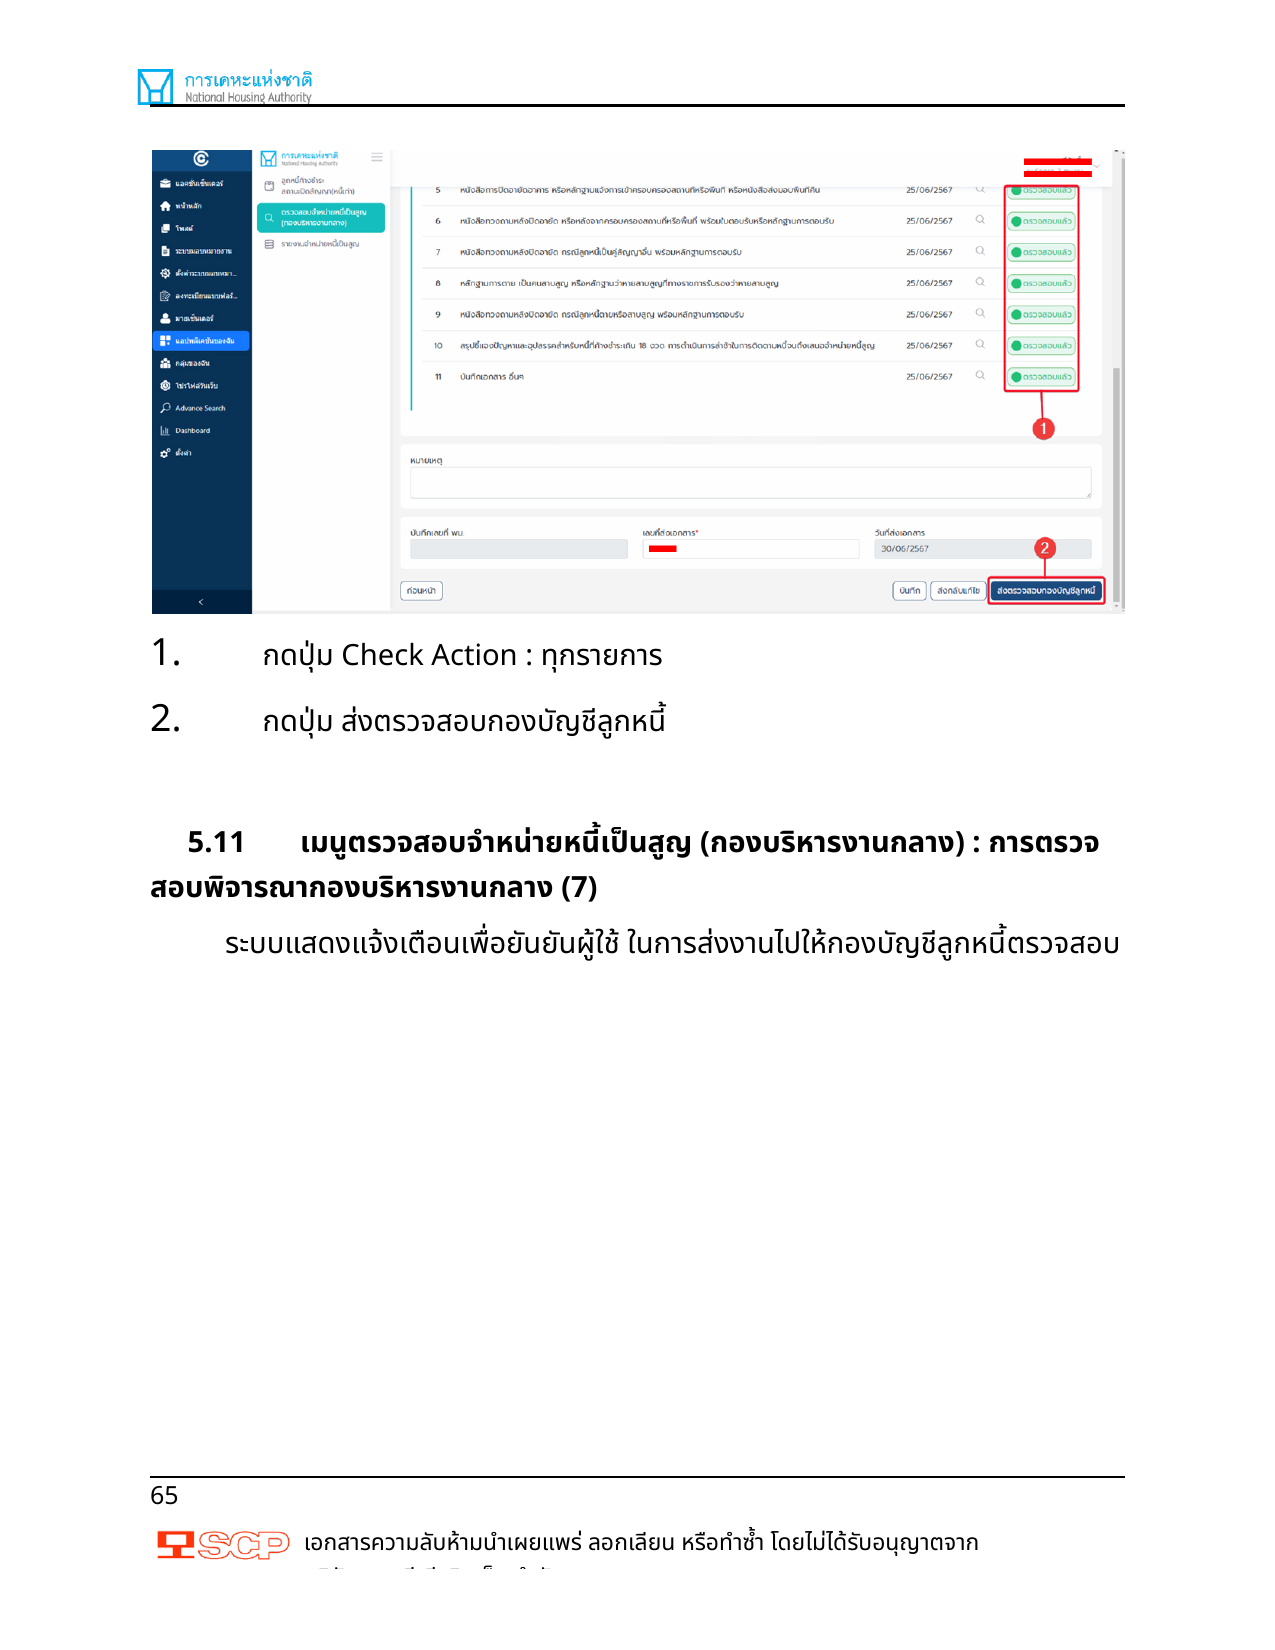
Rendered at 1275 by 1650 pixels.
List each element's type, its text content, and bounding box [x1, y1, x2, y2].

picture [150, 150, 1125, 614]
picture [141, 80, 148, 102]
picture [174, 69, 324, 104]
picture [164, 80, 170, 102]
subtitle เมนูตรวจสอบจำหน่ายหนี้เป็นสูญ (กองบริหารงานกลาง) : การตรวจสอบพิจารณากองบริหารงานกลาง (7) [150, 822, 1125, 910]
list กดปุ่ม Check Action : ทุกรายการ [150, 626, 1125, 679]
picture [143, 72, 168, 89]
picture [151, 1523, 292, 1568]
text ระบบแสดงแจ้งเตือนเพื่อยันยันผู้ใช้ ในการส่งงานไปให้กองบัญชีลูกหนี้ตรวจสอบ [225, 923, 1125, 967]
list กดปุ่ม ส่งตรวจสอบกองบัญชีลูกหนี้ [150, 691, 1125, 744]
picture [152, 93, 160, 101]
